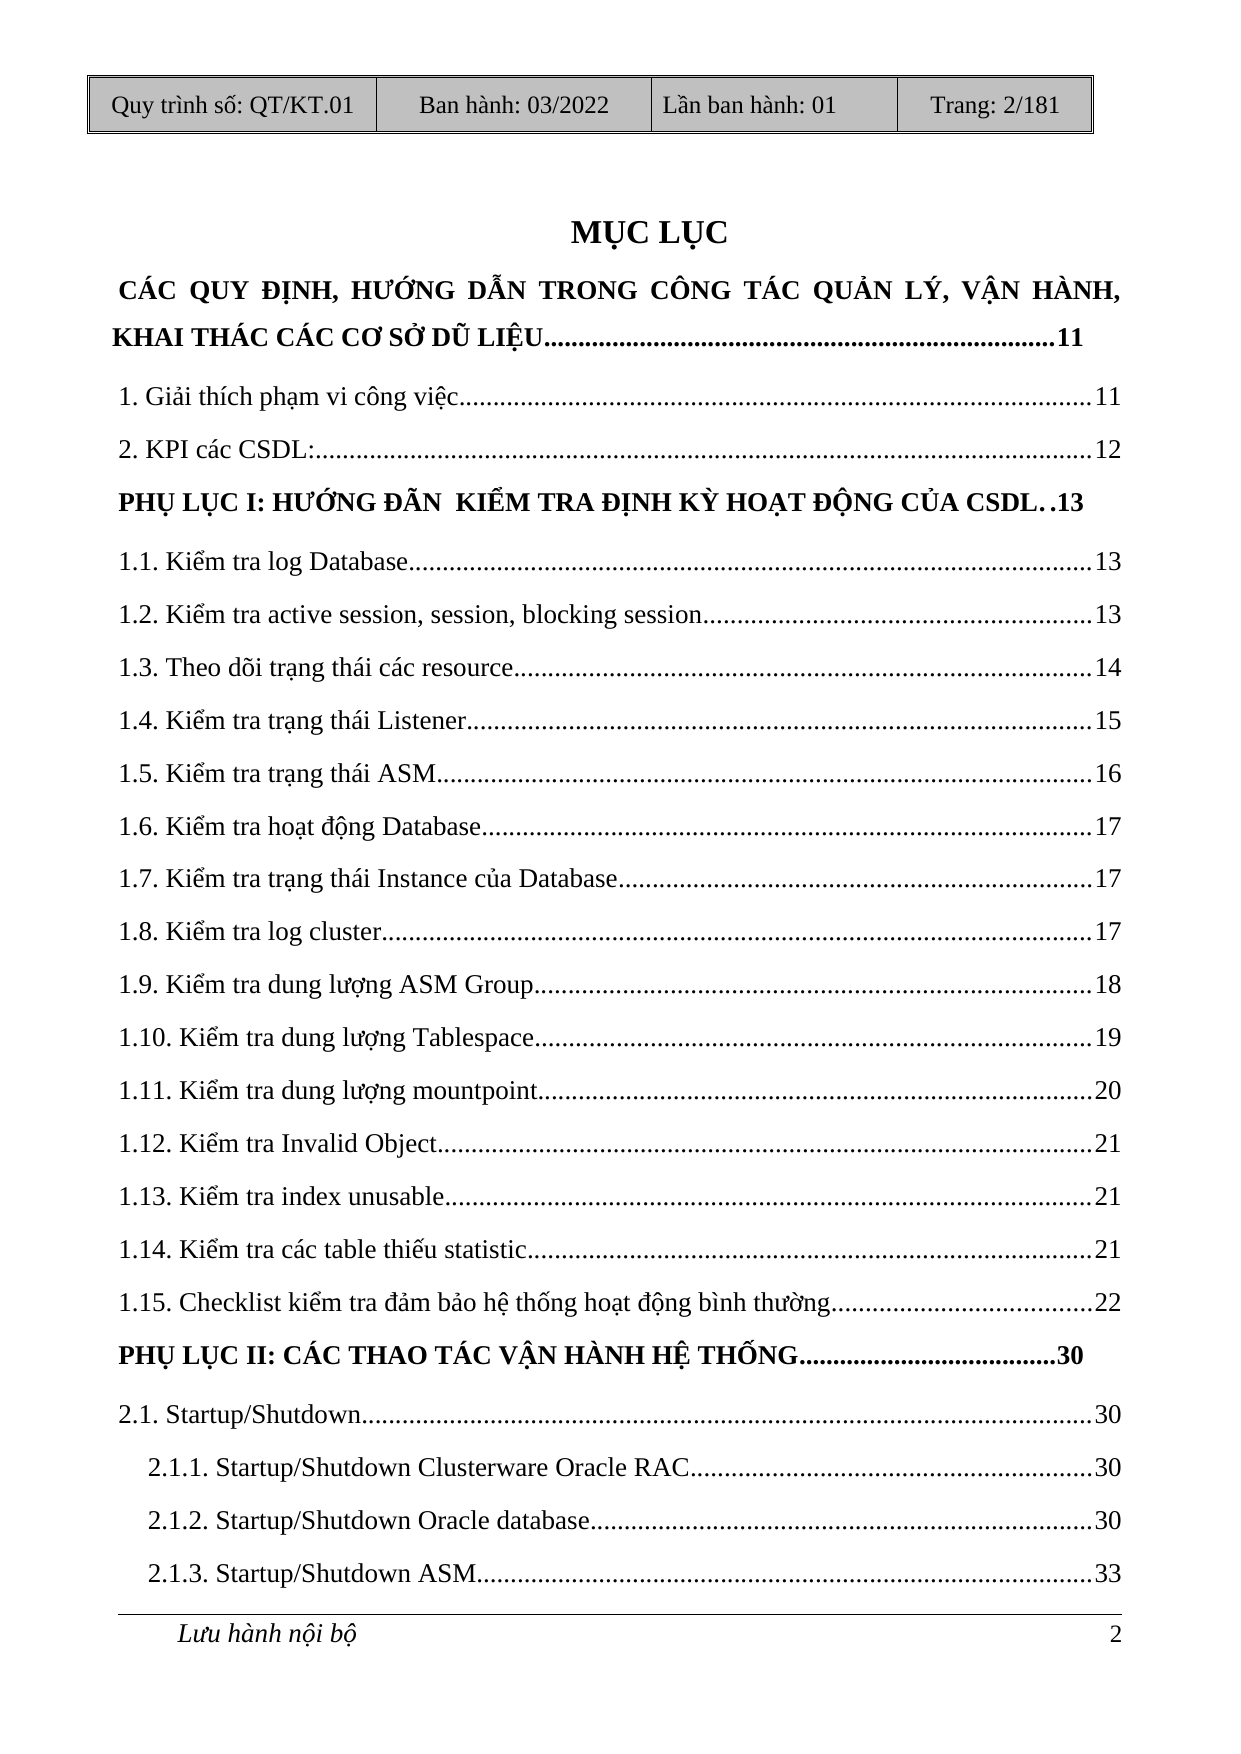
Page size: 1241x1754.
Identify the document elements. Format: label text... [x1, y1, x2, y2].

text MỤC LỤC [118, 212, 1122, 250]
